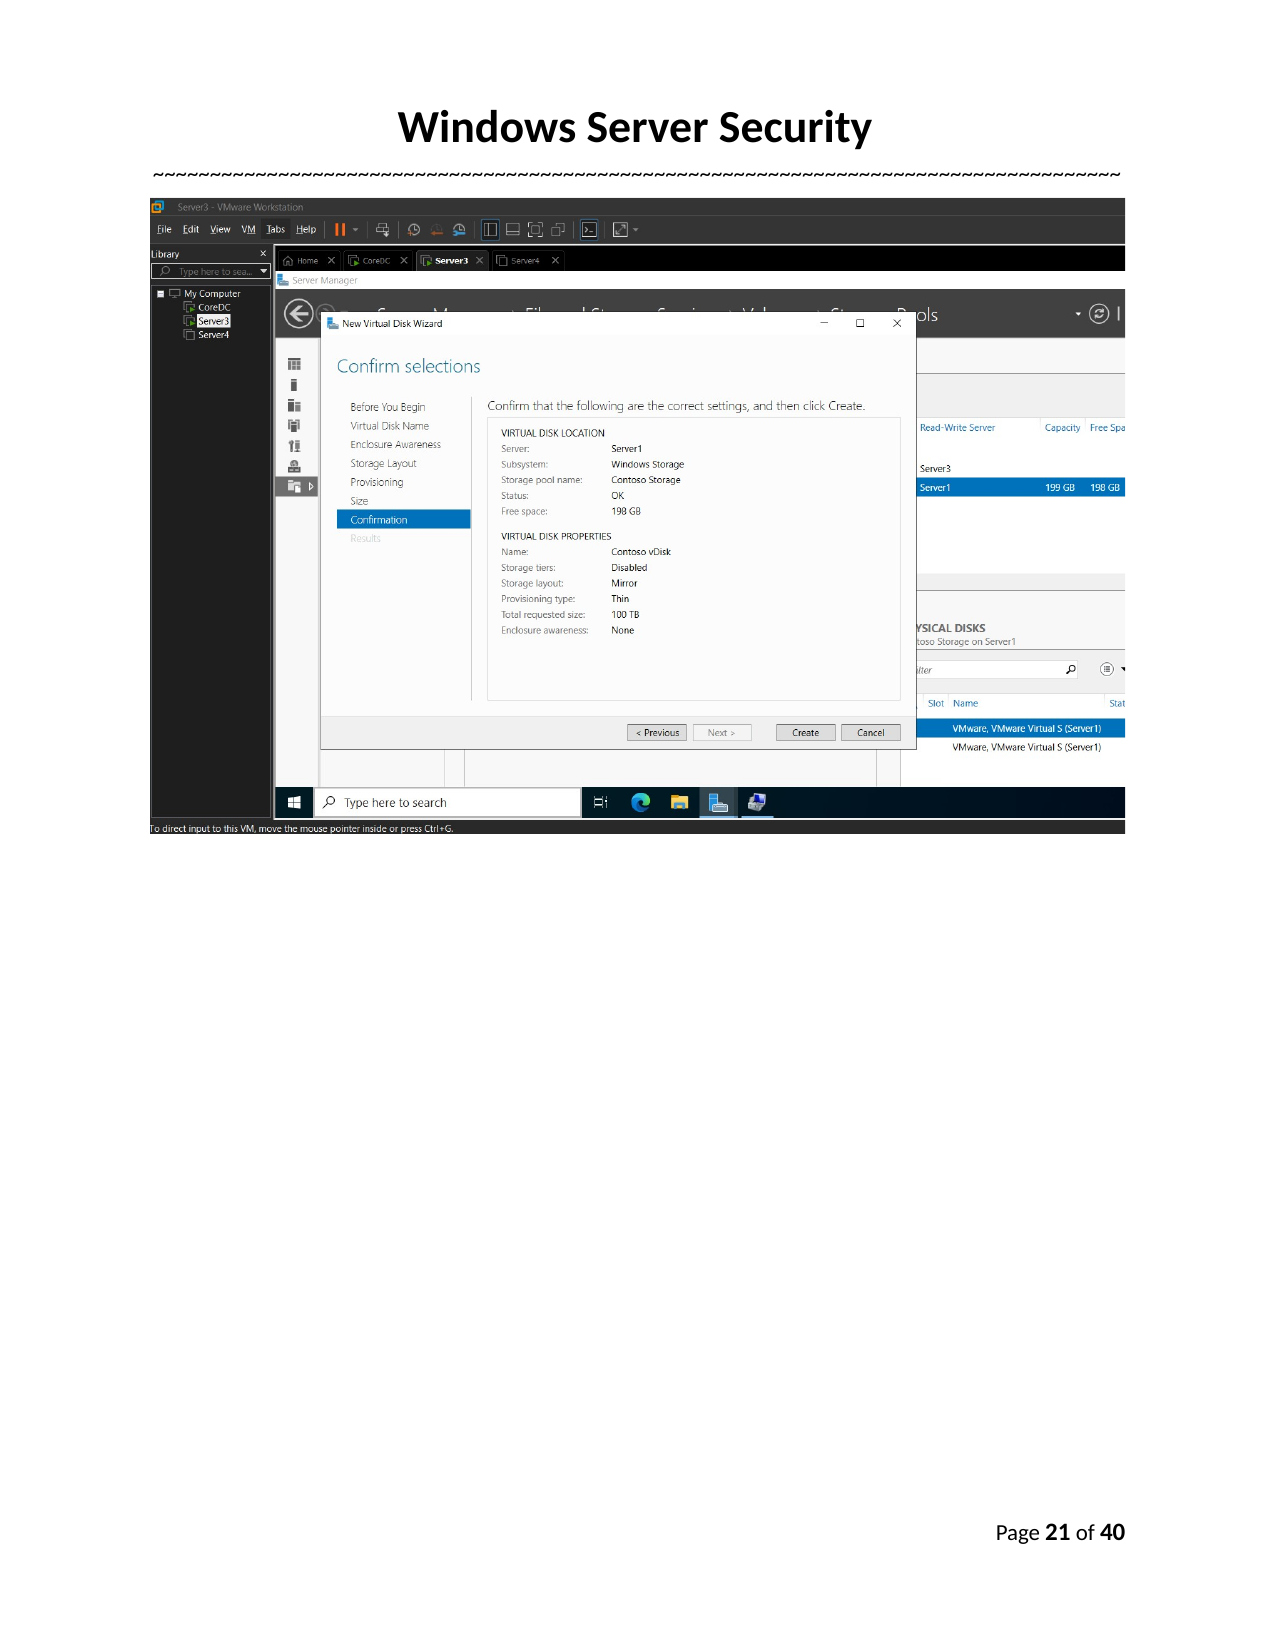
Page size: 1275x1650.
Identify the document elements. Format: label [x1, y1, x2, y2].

picture [150, 197, 1125, 834]
